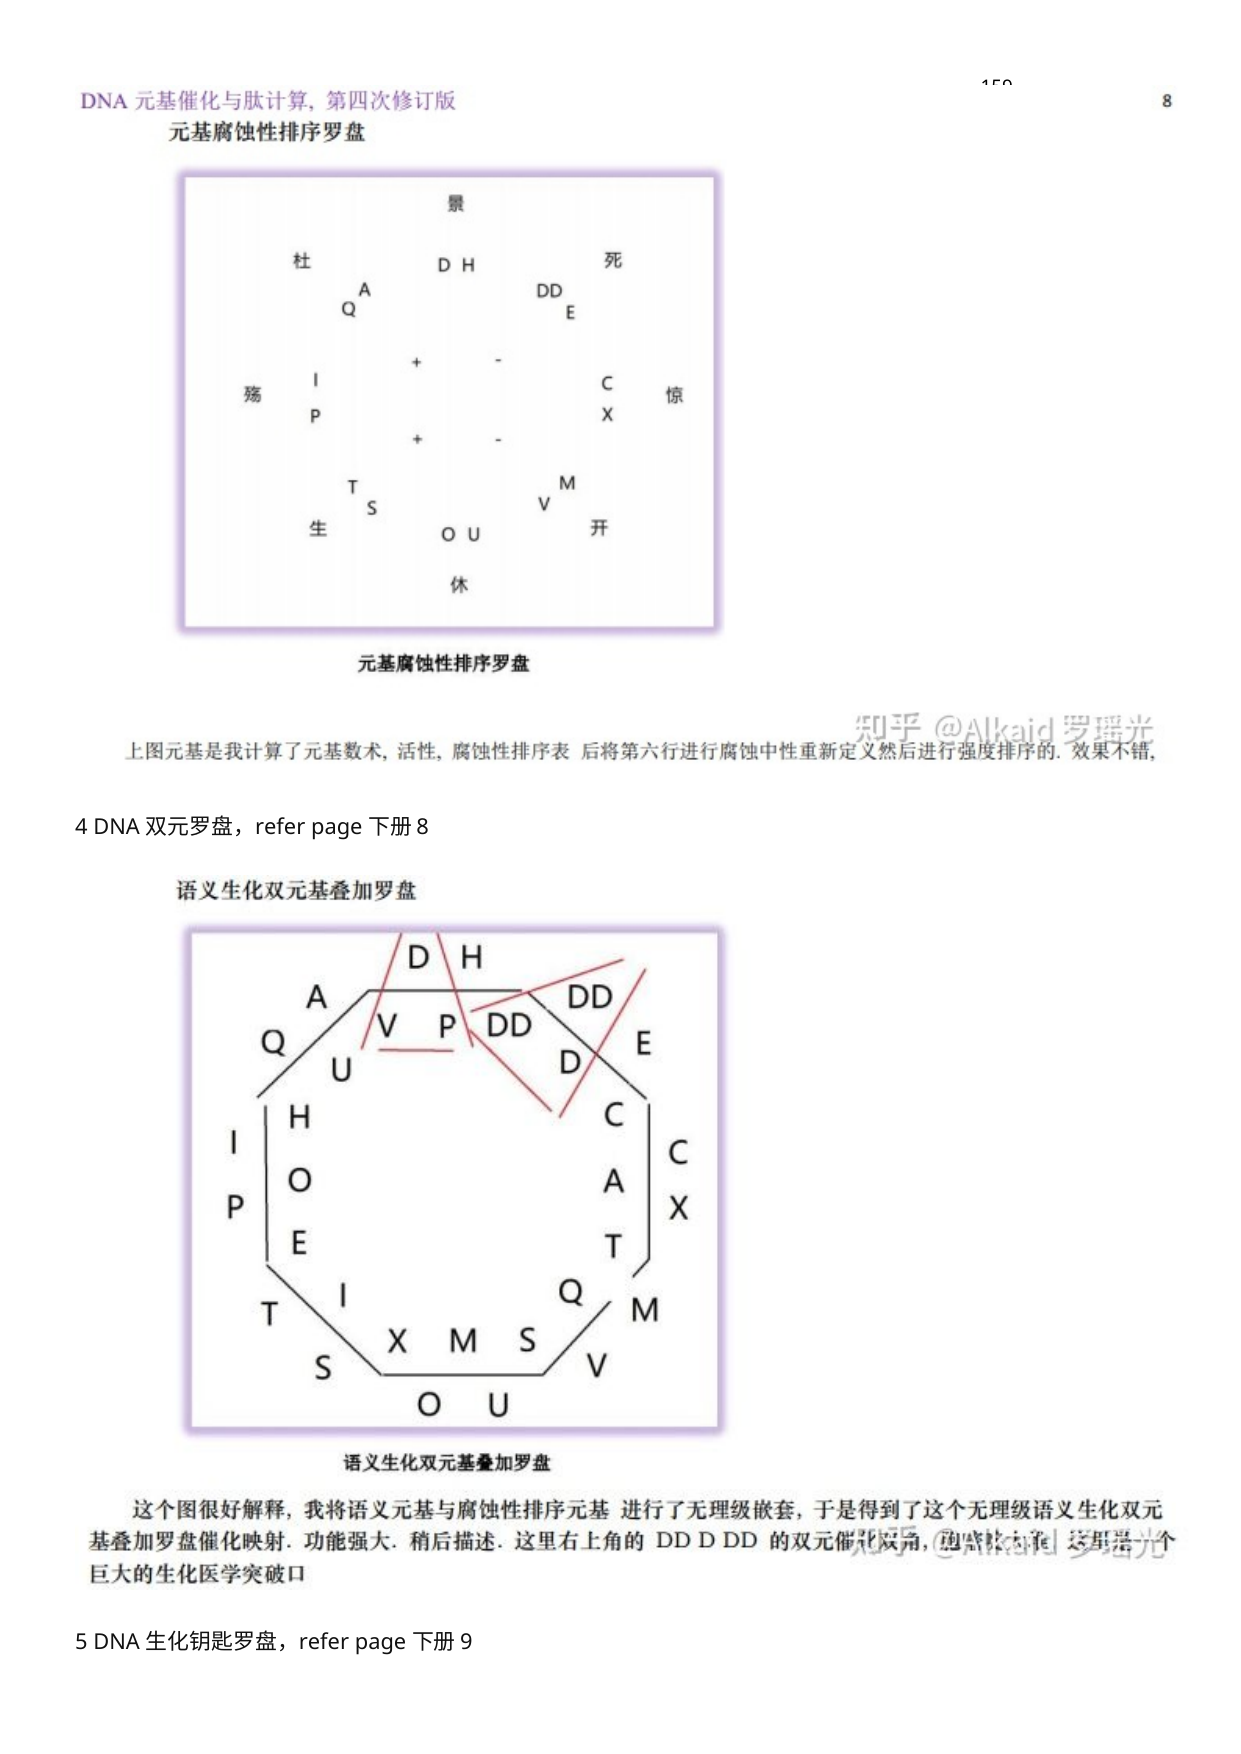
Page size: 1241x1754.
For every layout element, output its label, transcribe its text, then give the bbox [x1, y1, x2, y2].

picture [75, 875, 1193, 1590]
text 4 DNA 双元罗盘，refer page 下册8 [75, 809, 1165, 840]
picture [75, 85, 1182, 774]
text 5 DNA 生化钥匙罗盘，refer page 下册9 [75, 1624, 1165, 1656]
